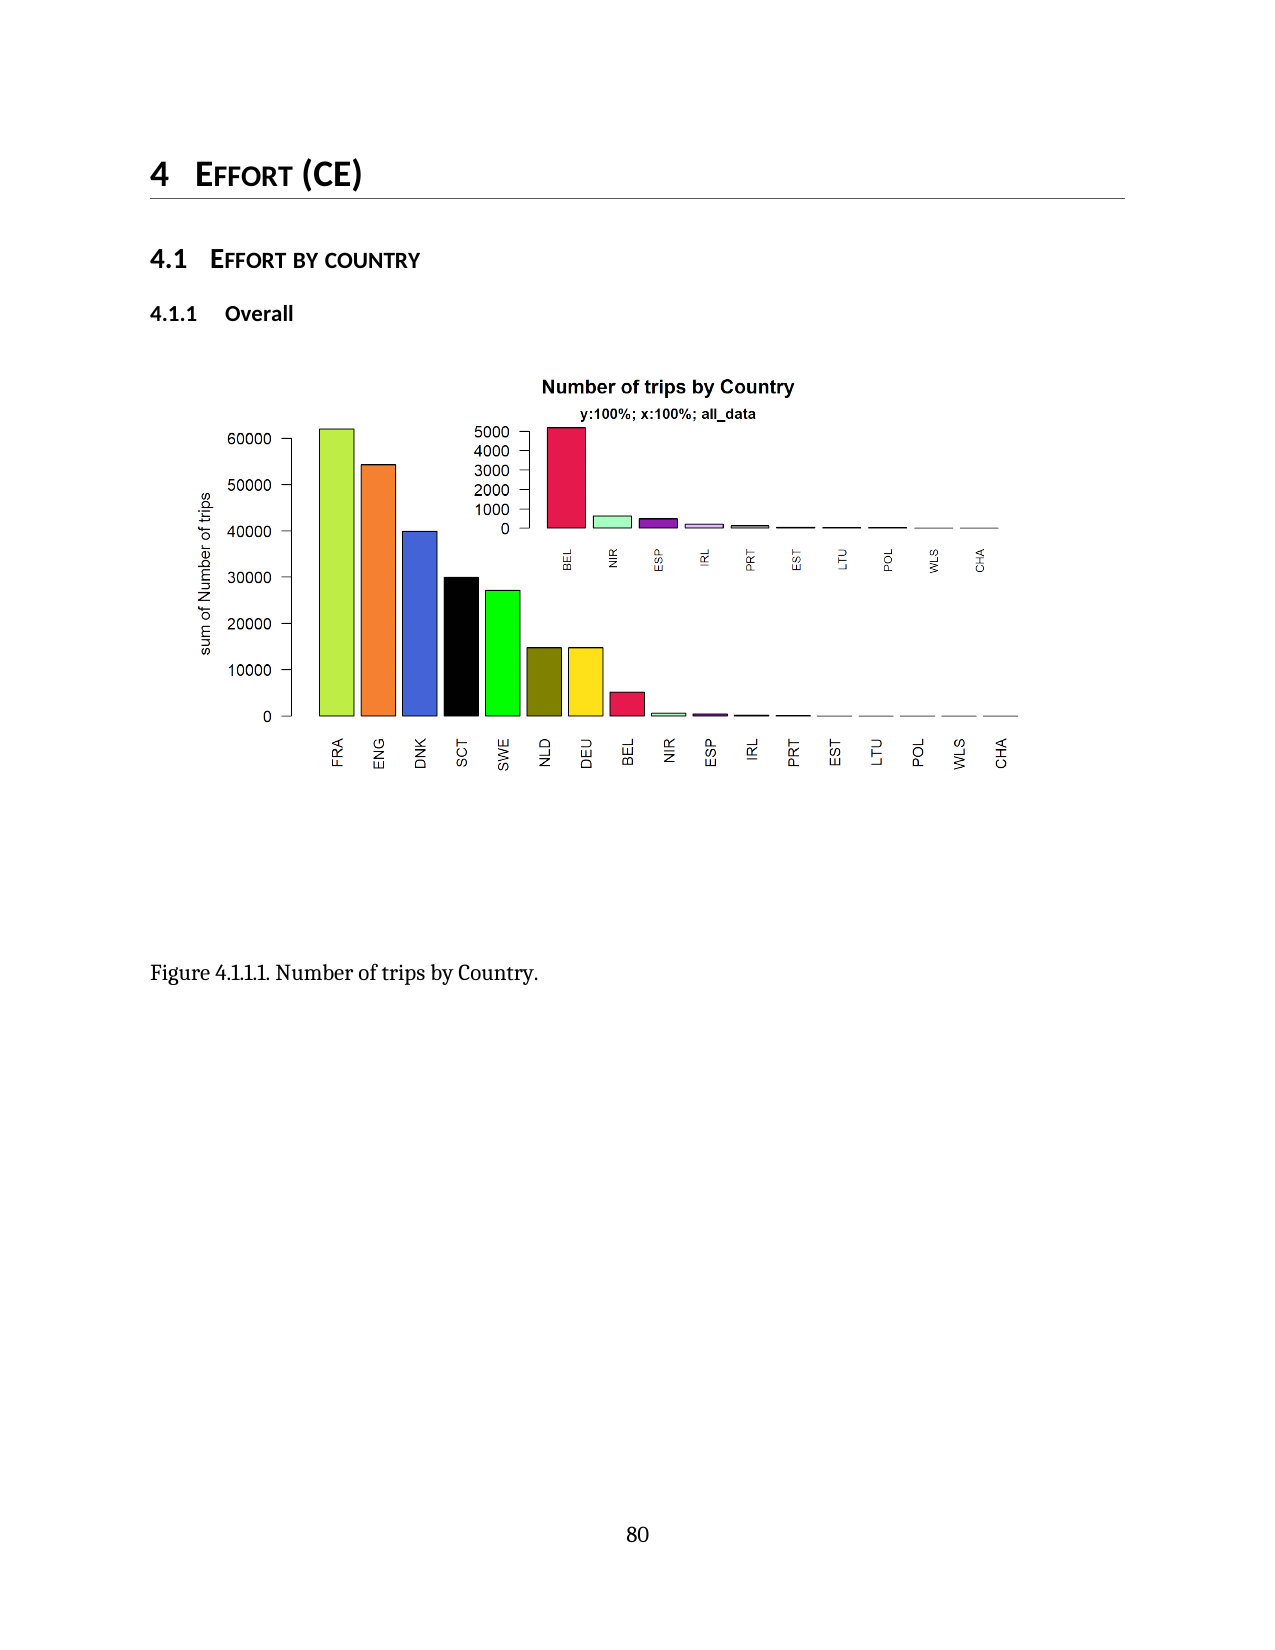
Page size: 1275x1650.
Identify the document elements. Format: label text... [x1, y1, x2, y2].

picture [150, 348, 1125, 958]
text Figure 4.1.1.1. Number of trips by Country. [150, 958, 1125, 986]
subtitle Effort (CE) [150, 150, 1125, 198]
subtitle Effort by country [150, 240, 1125, 276]
subtitle Overall [150, 299, 1125, 327]
